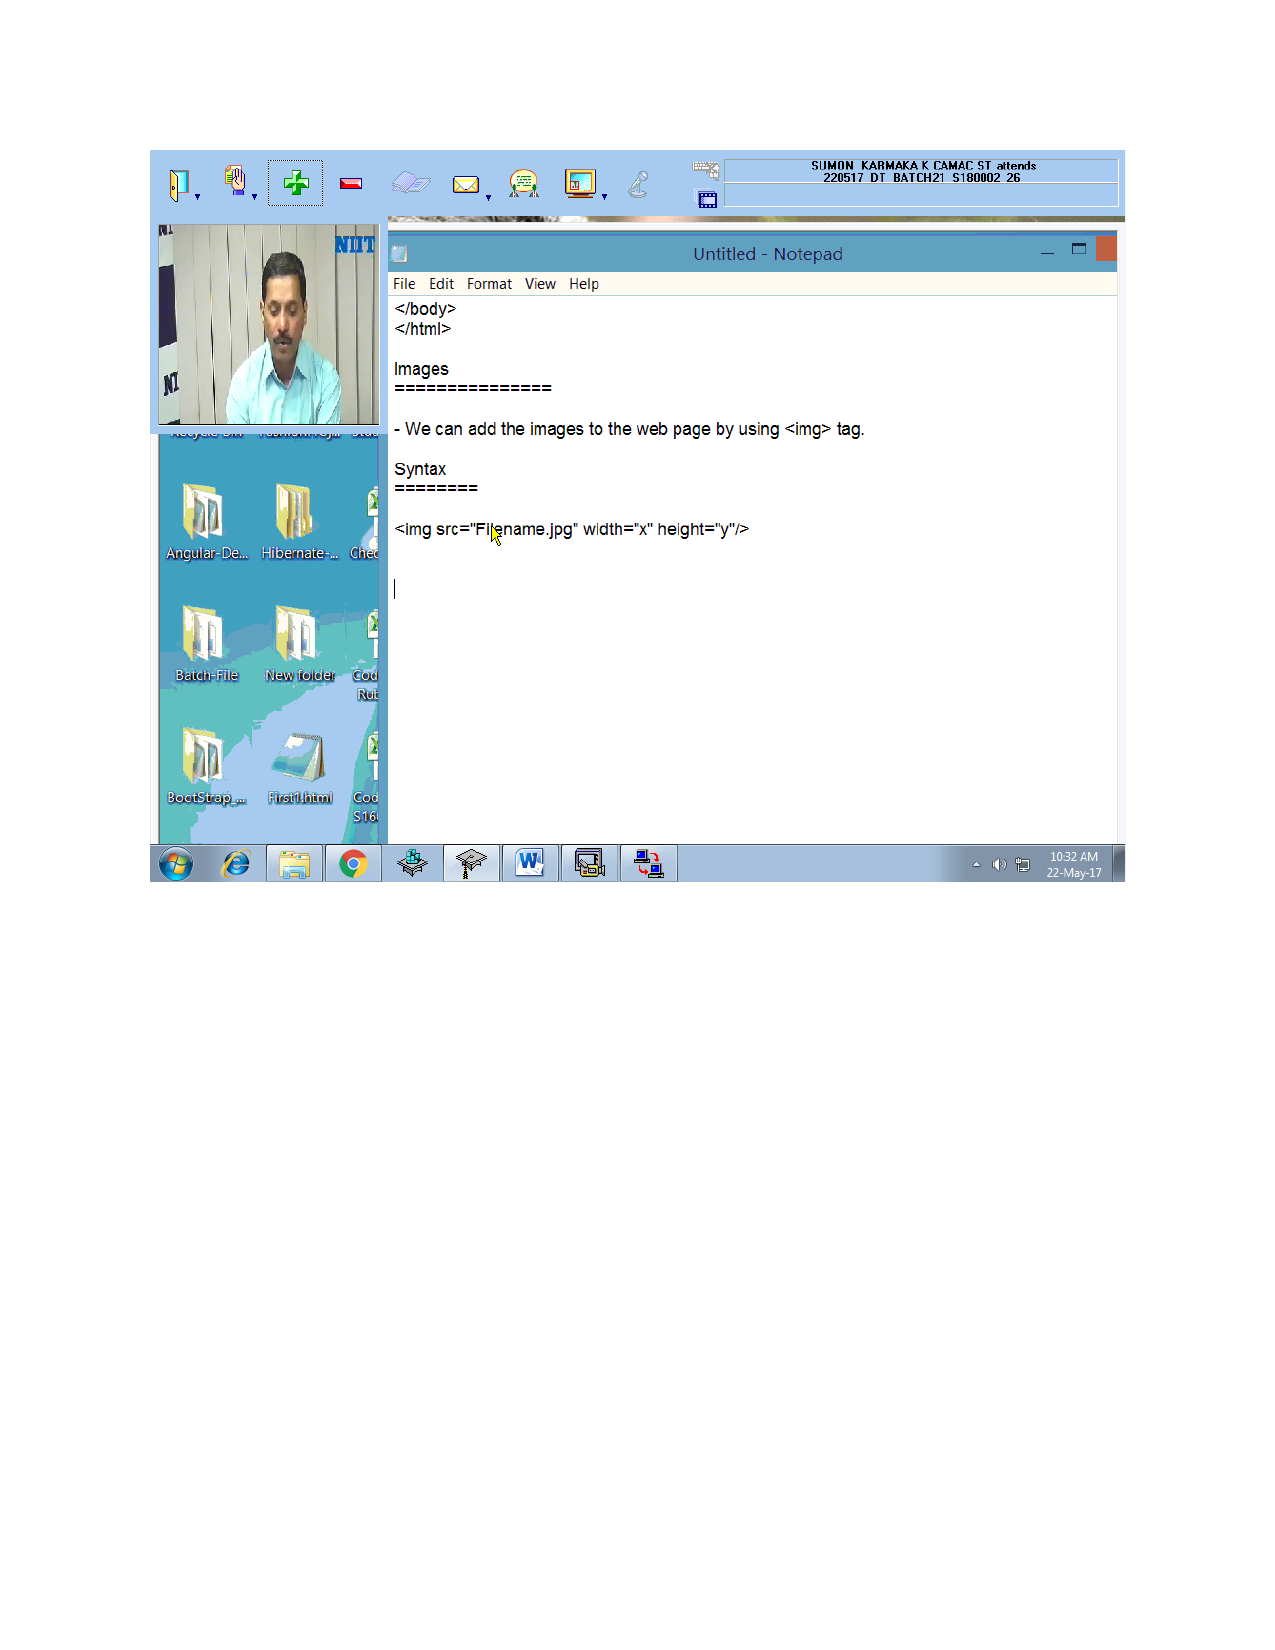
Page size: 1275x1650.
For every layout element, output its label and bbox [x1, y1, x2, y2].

picture [150, 150, 1125, 882]
